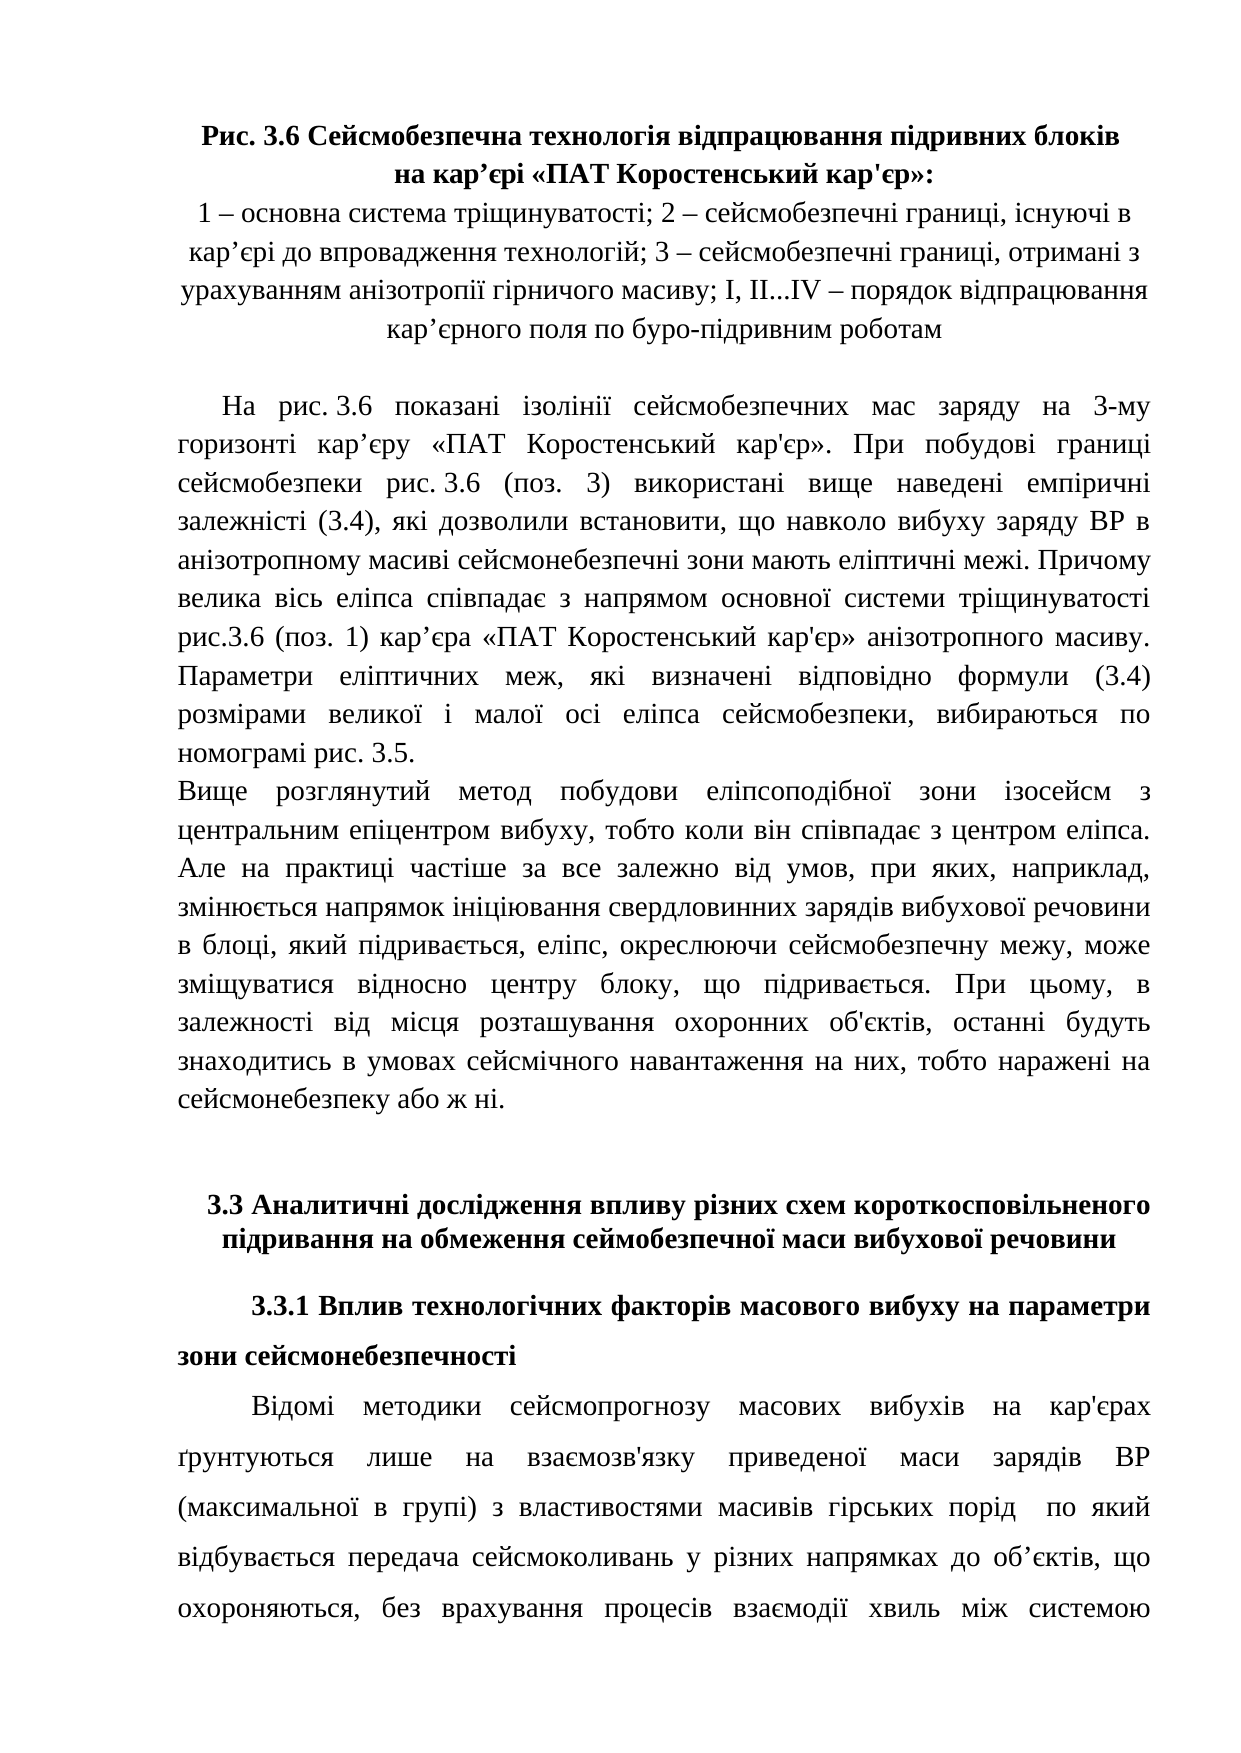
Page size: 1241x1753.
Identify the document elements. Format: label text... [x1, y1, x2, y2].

text 1 – основна система тріщинуватості; 2 – сейсмобезпечні границі, існуючі в кар’єрі до впровадження технологій; 3 – сейсмобезпечні границі, отримані з урахуванням анізотропії гірничого масиву; І, ІІ...ІV – порядок відпрацювання кар’єрного поля по буро-підривним роботам [177, 195, 1152, 344]
text На рис. 3.6 показані ізолінії сейсмобезпечних мас заряду на 3-му горизонті кар’єру «ПАТ Коростенський кар'єр». При побудові границі сейсмобезпеки рис. 3.6 (поз. 3) використані вище наведені емпіричні залежністі (3.4), які дозволили встановити, що навколо вибуху заряду ВР в анізотропному масиві сейсмонебезпечні зони мають еліптичні межі. Причому велика вісь еліпса співпадає з напрямом основної системи тріщинуватості рис.3.6 (поз. 1) кар’єра «ПАТ Коростенський кар'єр» анізотропного масиву. Параметри еліптичних меж, які визначені відповідно формули (3.4) розмірами великої і малої осі еліпса сейсмобезпеки, вибираються по номограмі рис. 3.5. [177, 388, 1152, 768]
text 3.3.1 Вплив технологічних факторів масового вибуху на параметри зони сейсмонебезпечності [177, 1288, 1152, 1372]
text Вище розглянутий метод побудови еліпсоподібної зони ізосейсм з центральним епіцентром вибуху, тобто коли він співпадає з центром еліпса. Але на практиці частіше за все залежно від умов, при яких, наприклад, змінюється напрямок ініціювання свердловинних зарядів вибухової речовини в блоці, який підривається, еліпс, окреслюючи сейсмобезпечну межу, може зміщуватися відносно центру блоку, що підривається. При цьому, в залежності від місця розташування охоронних об'єктів, останні будуть знаходитись в умовах сейсмічного навантаження на них, тобто наражені на сейсмонебезпеку або ж ні. [177, 773, 1152, 1115]
text 3.3 Аналитичні дослідження впливу різних схем короткосповільненого підривання на обмеження сеймобезпечної маси вибухової речовини [207, 1187, 1152, 1254]
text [177, 1388, 1152, 1623]
text Рис. 3.6 Сейсмобезпечна технологія відпрацювання підривних блоків на кар’єрі «ПАТ Коростенський кар'єр»: [177, 118, 1152, 190]
